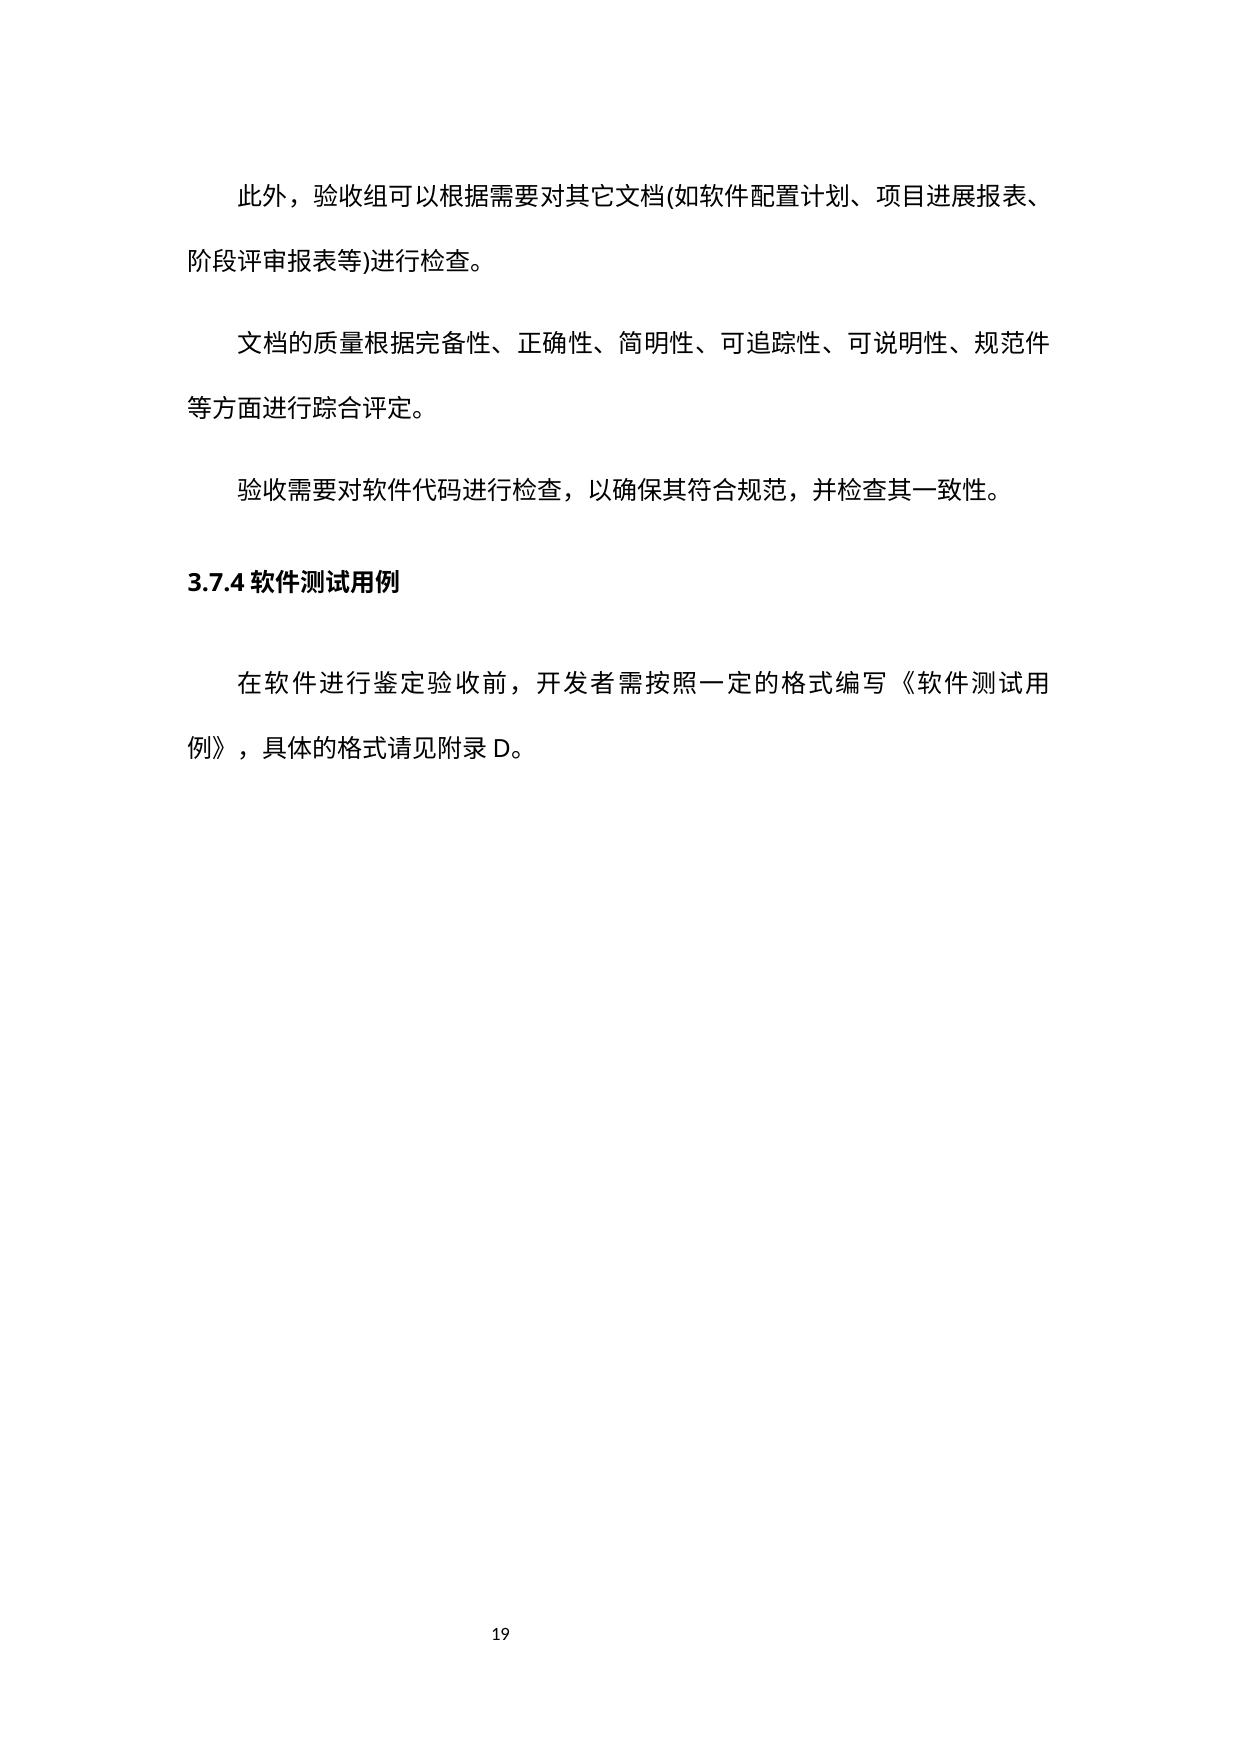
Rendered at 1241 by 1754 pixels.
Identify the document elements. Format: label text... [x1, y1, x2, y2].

text 此外，验收组可以根据需要对其它文档(如软件配置计划、项目进展报表、阶段评审报表等)进行检查。 [187, 162, 1053, 292]
text 在软件进行鉴定验收前，开发者需按照一定的格式编写《软件测试用例》，具体的格式请见附录D。 [187, 649, 1053, 779]
text 文档的质量根据完备性、正确性、简明性、可追踪性、可说明性、规范件等方面进行踪合评定。 [187, 309, 1053, 439]
text 验收需要对软件代码进行检查，以确保其符合规范，并检查其一致性。 [187, 456, 1053, 521]
subtitle 3.7.4软件测试用例 [187, 548, 1053, 613]
